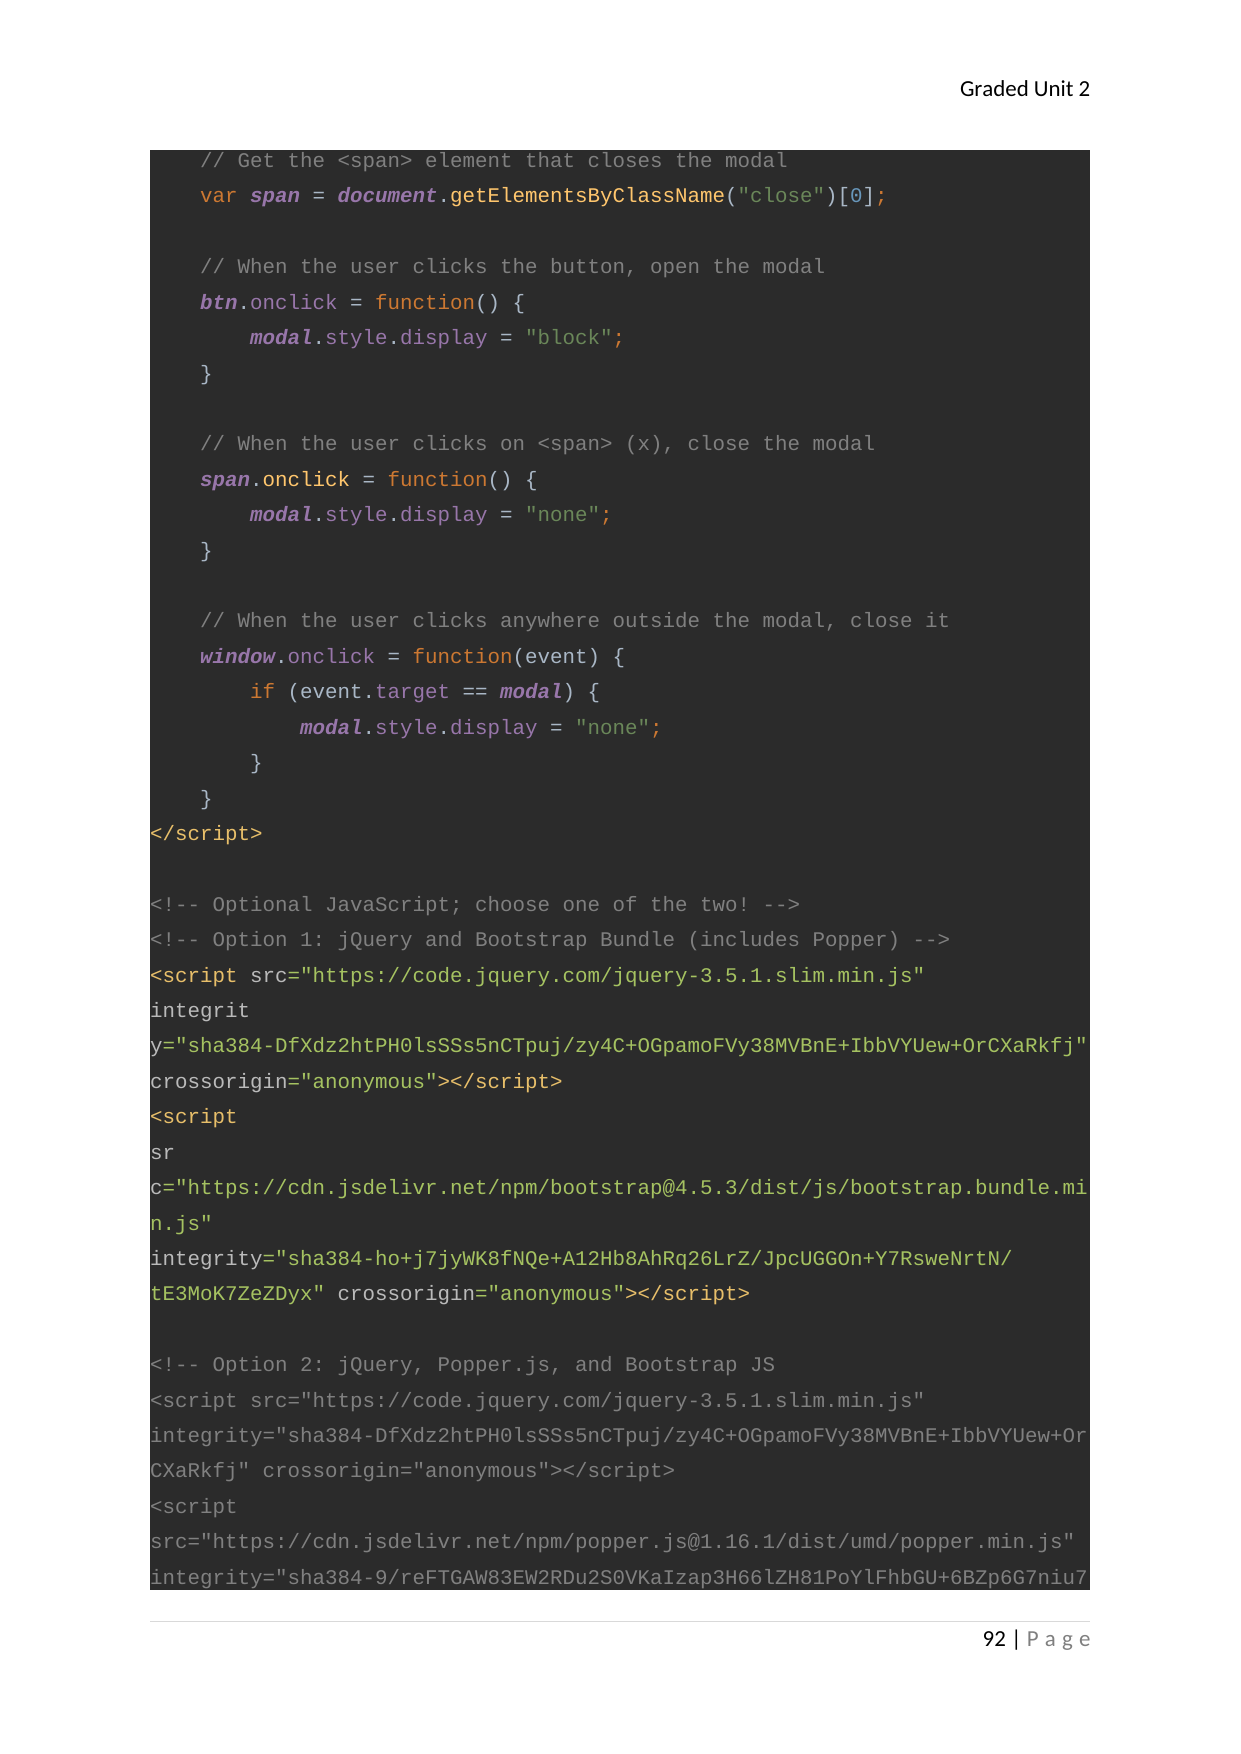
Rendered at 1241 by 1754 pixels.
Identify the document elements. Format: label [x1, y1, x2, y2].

text [150, 150, 1090, 1590]
